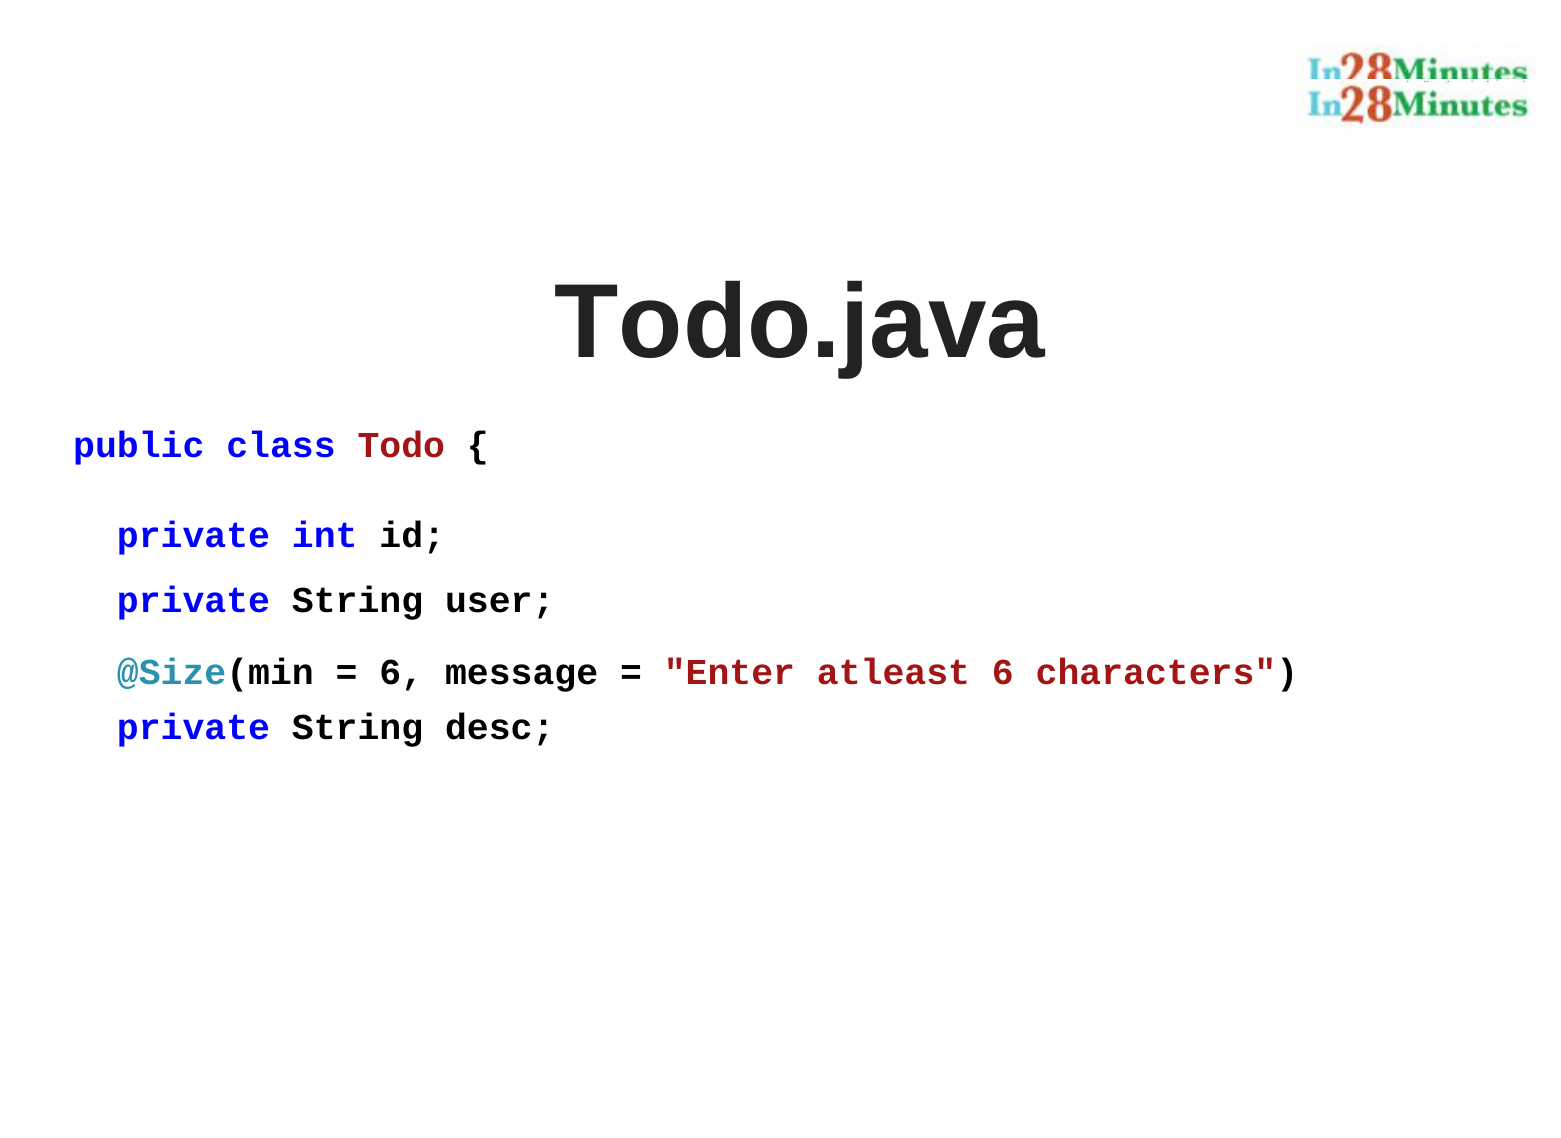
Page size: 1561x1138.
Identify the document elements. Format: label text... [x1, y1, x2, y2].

text private String user; [117, 582, 1489, 624]
text public class Todo { [73, 428, 1489, 469]
text Todo.java [73, 258, 1527, 379]
text private int id; [117, 517, 1489, 558]
picture [1272, 45, 1536, 212]
text @Size(min = 6, message = "Enter atleast 6 characters") private String desc; [117, 654, 1406, 750]
